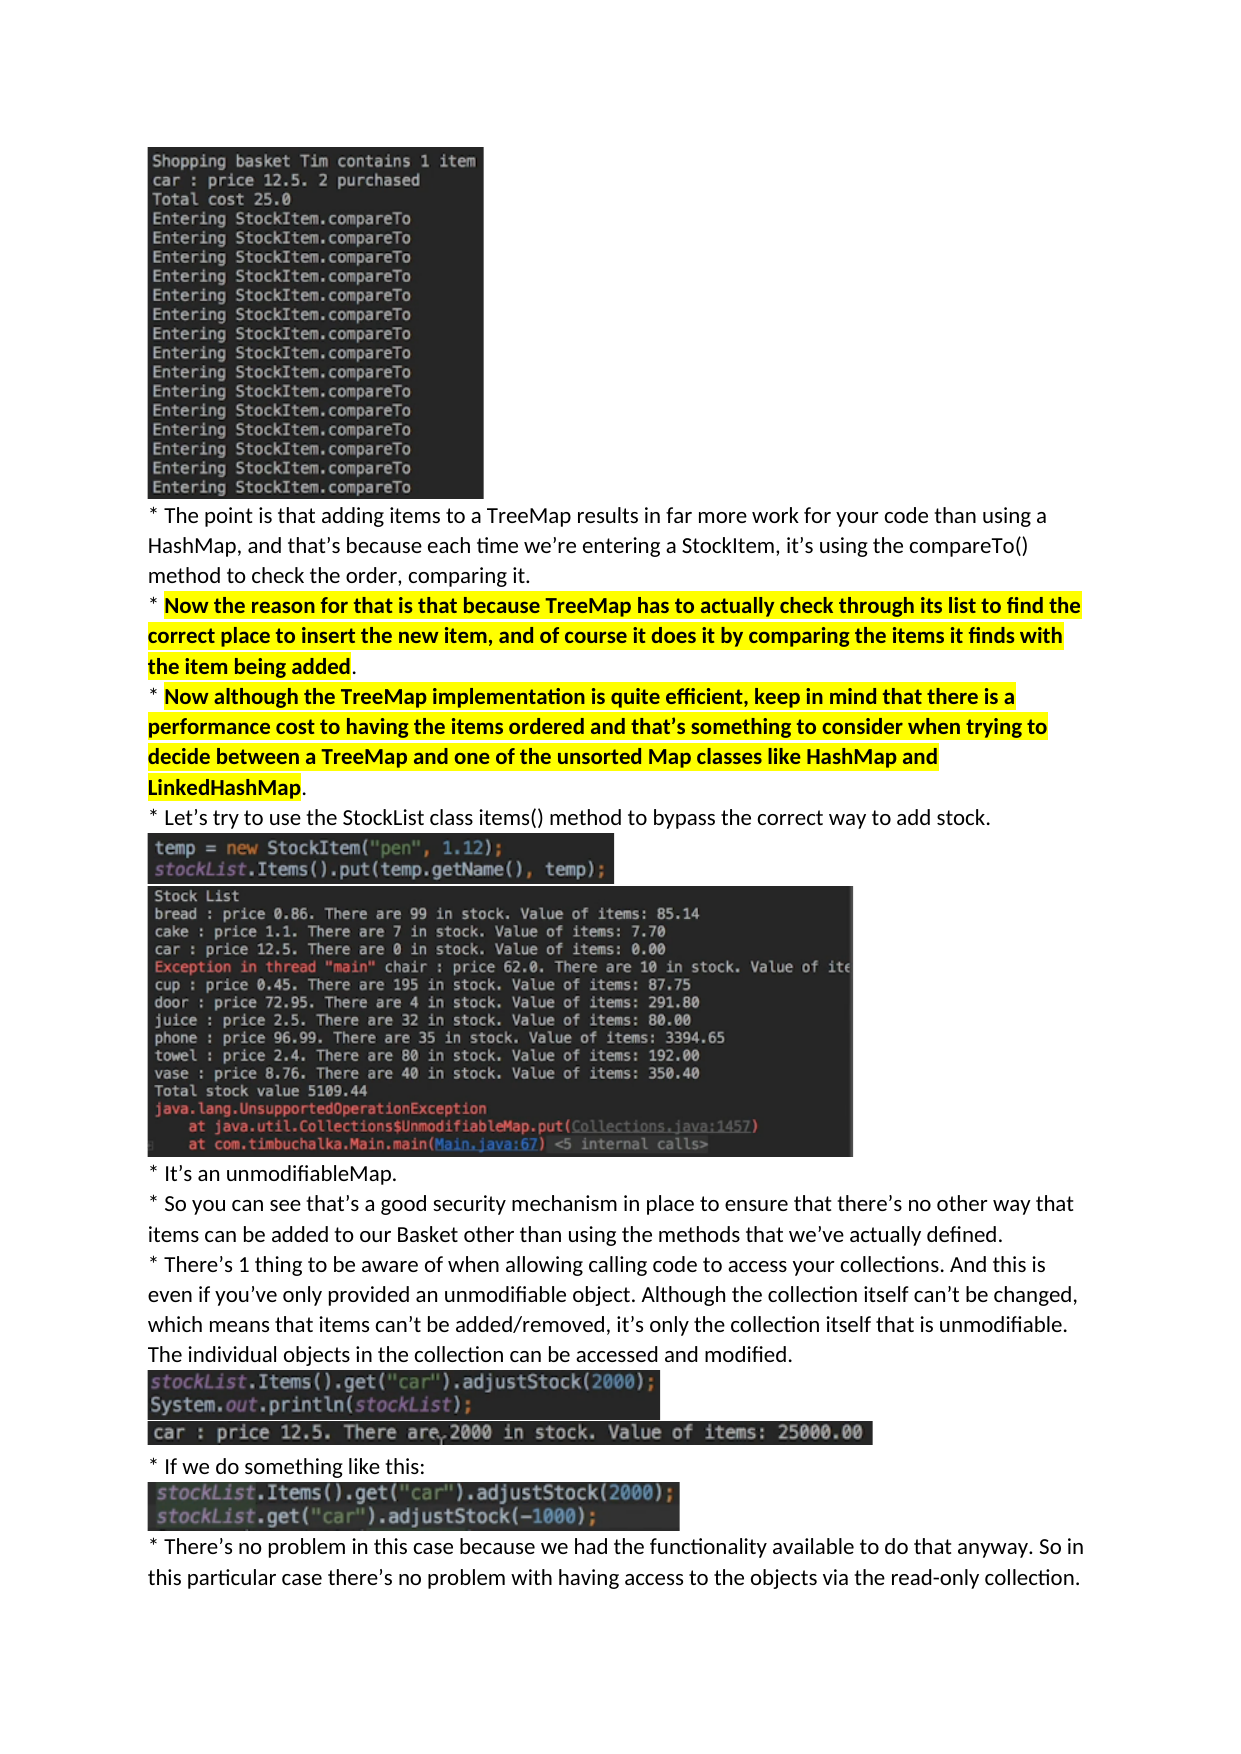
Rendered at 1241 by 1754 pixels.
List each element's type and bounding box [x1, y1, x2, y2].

text [148, 148, 1093, 1591]
picture [147, 147, 484, 499]
picture [147, 1421, 873, 1445]
picture [147, 1370, 661, 1420]
picture [147, 833, 615, 884]
picture [147, 886, 854, 1157]
picture [147, 1482, 680, 1531]
